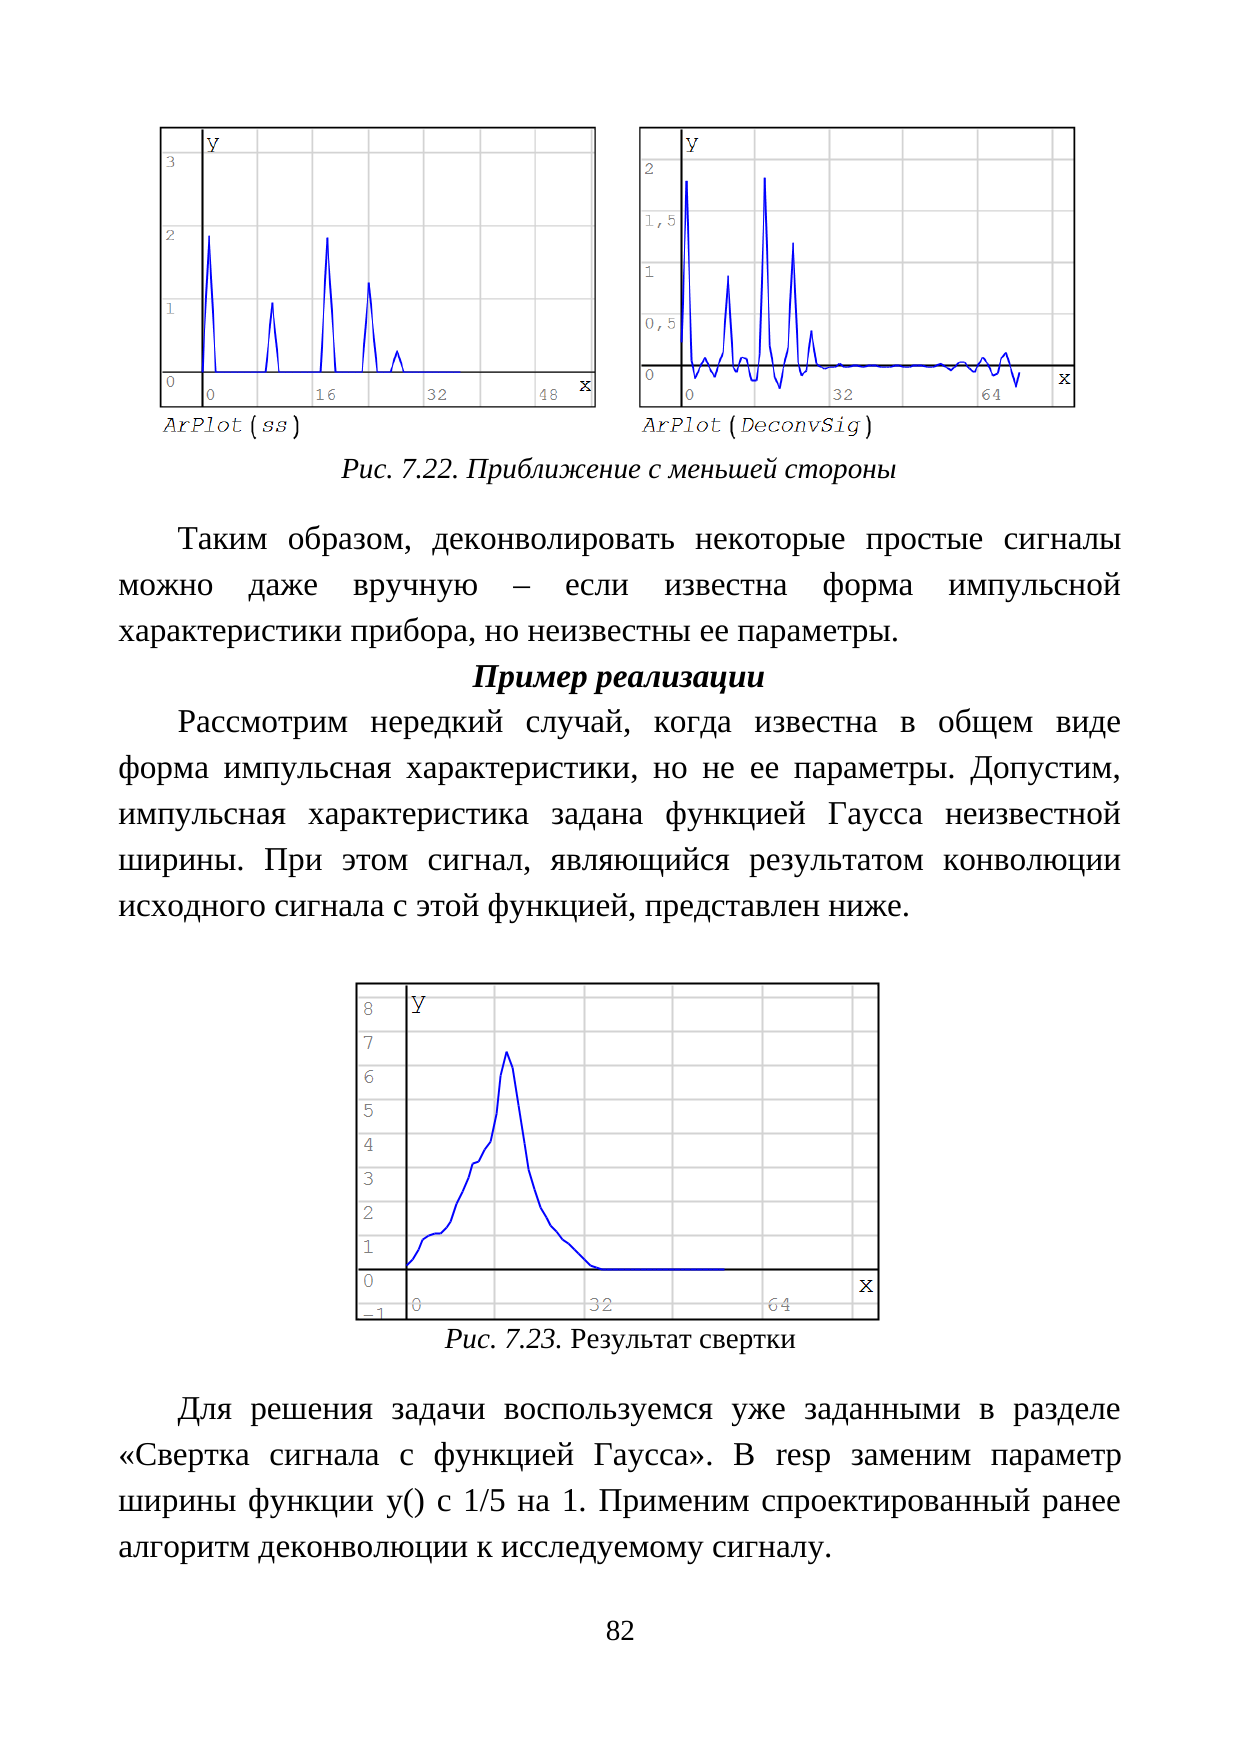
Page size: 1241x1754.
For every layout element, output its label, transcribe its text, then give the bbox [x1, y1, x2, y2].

picture [350, 977, 890, 1322]
text Пример реализации [118, 656, 1122, 694]
text Рассмотрим нередкий случай, когда известна в общем виде форма импульсная характеристики, но не ее параметры. Допустим, импульсная характеристика задана функцией Гаусса неизвестной ширины. При этом сигнал, являющийся результатом конволюции исходного сигнала с этой функцией, представлен ниже. [118, 702, 1122, 924]
text Рис. 7.22. Приближение с меньшей стороны [118, 451, 1122, 484]
text Рис. 7.23. Результат свертки [118, 1321, 1122, 1355]
picture [155, 122, 1085, 451]
text Для решения задачи воспользуемся уже заданными в разделе «Свертка сигнала с функцией Гаусса». В resp заменим параметр ширины функции y() с 1/5 на 1. Применим спроектированный ранее алгоритм деконволюции к исследуемому сигналу. [118, 1388, 1122, 1564]
text Таким образом, деконволировать некоторые простые сигналы можно даже вручную – если известна форма импульсной характеристики прибора, но неизвестны ее параметры. [118, 518, 1122, 648]
